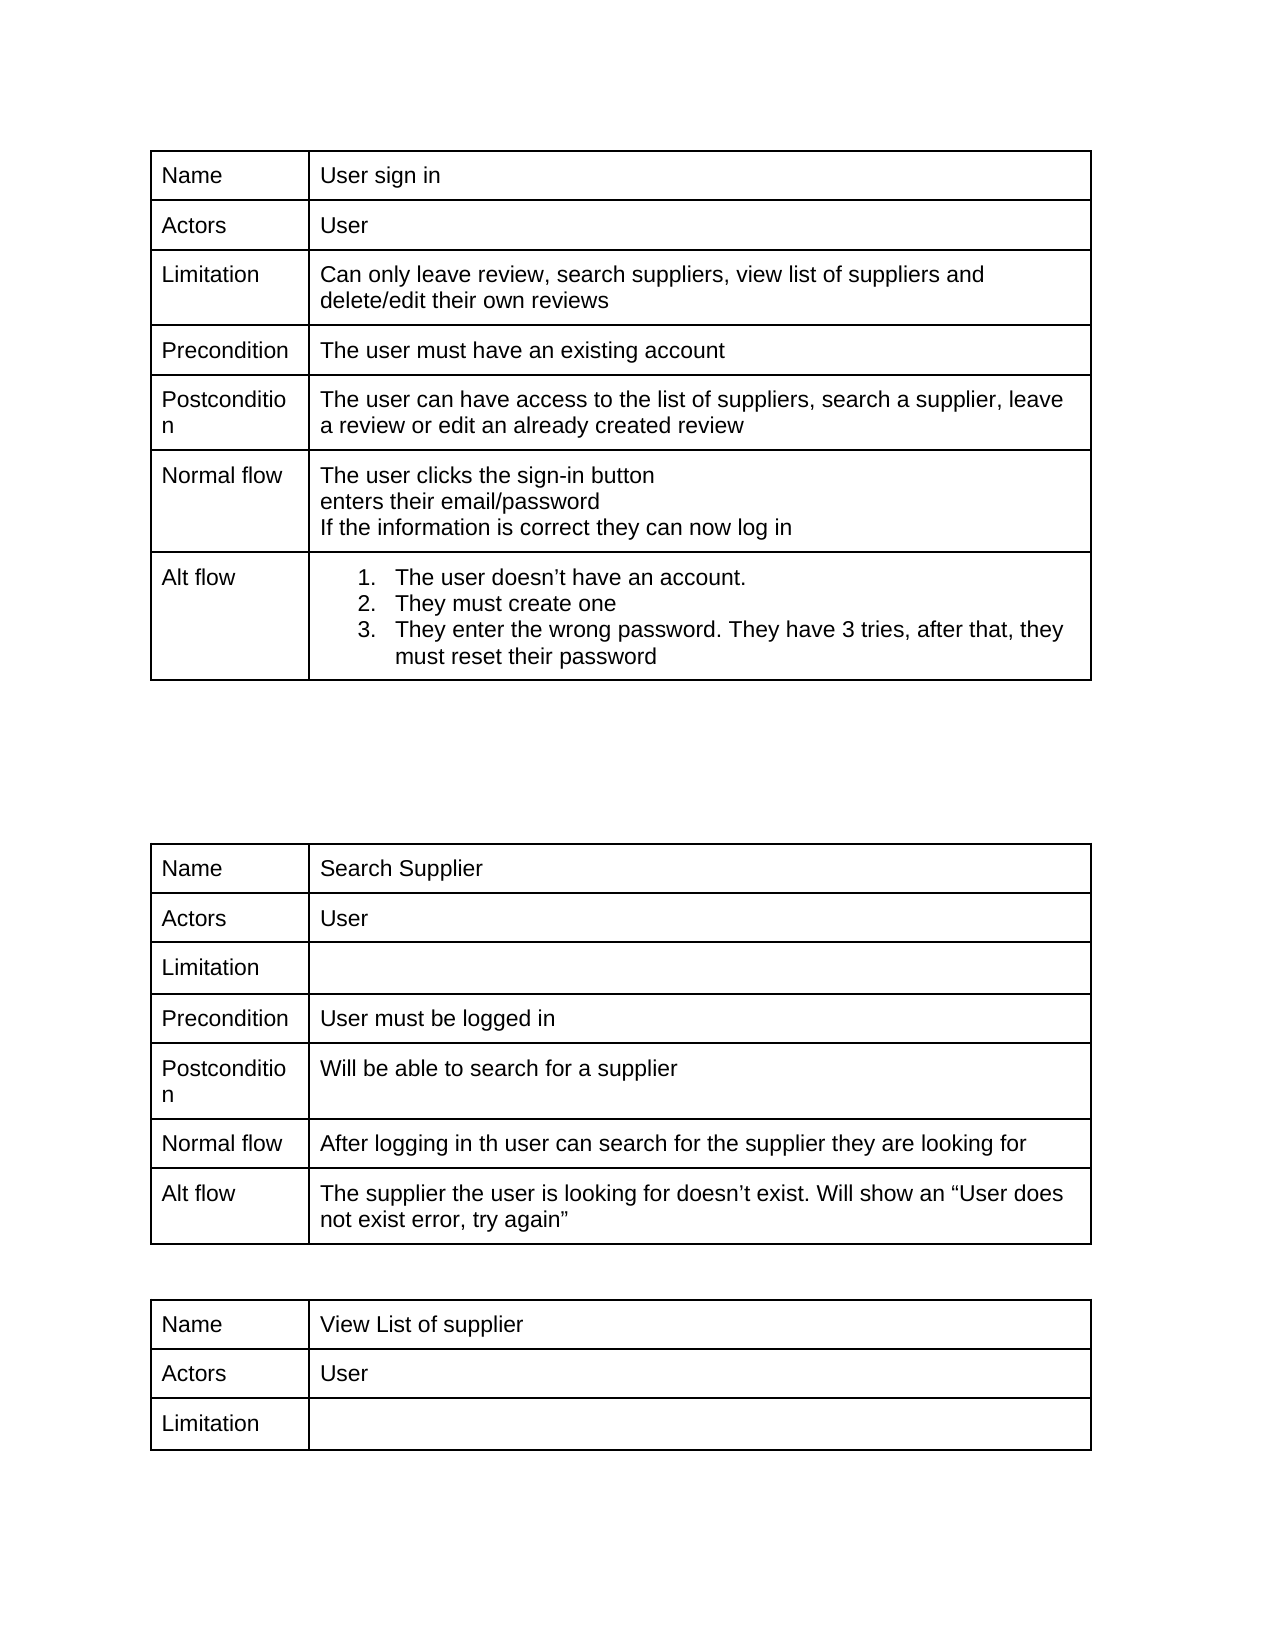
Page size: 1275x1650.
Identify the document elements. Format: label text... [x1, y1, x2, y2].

table_cell Limitation [152, 251, 308, 324]
table_header Name [152, 152, 308, 199]
table_header Name [152, 1301, 308, 1348]
table_cell Precondition [152, 995, 308, 1042]
table_cell [310, 1399, 1090, 1449]
table_header Name [152, 845, 308, 892]
table_cell Normal flow [152, 1120, 308, 1167]
table_header View List of supplier [310, 1301, 1090, 1348]
table_cell Normal flow [152, 451, 308, 551]
table_cell Can only leave review, search suppliers, view list of suppliers and delete/edit their own reviews [310, 251, 1090, 324]
table_cell User must be logged in [310, 995, 1090, 1042]
table_cell Alt flow [152, 1169, 308, 1243]
table_cell The user clicks the sign-in button enters their email/password If the information is correct they can now log in [310, 451, 1090, 551]
table_cell Limitation [152, 1399, 308, 1449]
table_cell User [310, 1350, 1090, 1397]
table_cell User [310, 201, 1090, 248]
table_header Search Supplier [310, 845, 1090, 892]
table_cell Actors [152, 1350, 308, 1397]
table_cell The user can have access to the list of suppliers, search a supplier, leave a review or edit an already created review [310, 376, 1090, 449]
table_cell Precondition [152, 326, 308, 373]
table_cell Postcondition [152, 376, 308, 449]
table_cell Actors [152, 894, 308, 941]
table_cell Will be able to search for a supplier [310, 1044, 1090, 1118]
table_cell The supplier the user is looking for doesn’t exist. Will show an “User does not exist error, try again” [310, 1169, 1090, 1243]
table_cell Alt flow [152, 553, 308, 679]
table_cell Limitation [152, 943, 308, 993]
table_cell The user must have an existing account [310, 326, 1090, 373]
table_cell Actors [152, 201, 308, 248]
table_header User sign in [310, 152, 1090, 199]
table_cell The user doesn’t have an account. They must create one They enter the wrong password. They have 3 tries, after that, they must reset their password [310, 553, 1090, 679]
table_cell Postcondition [152, 1044, 308, 1118]
table_cell After logging in th user can search for the supplier they are looking for [310, 1120, 1090, 1167]
table_cell User [310, 894, 1090, 941]
table_cell [310, 943, 1090, 993]
